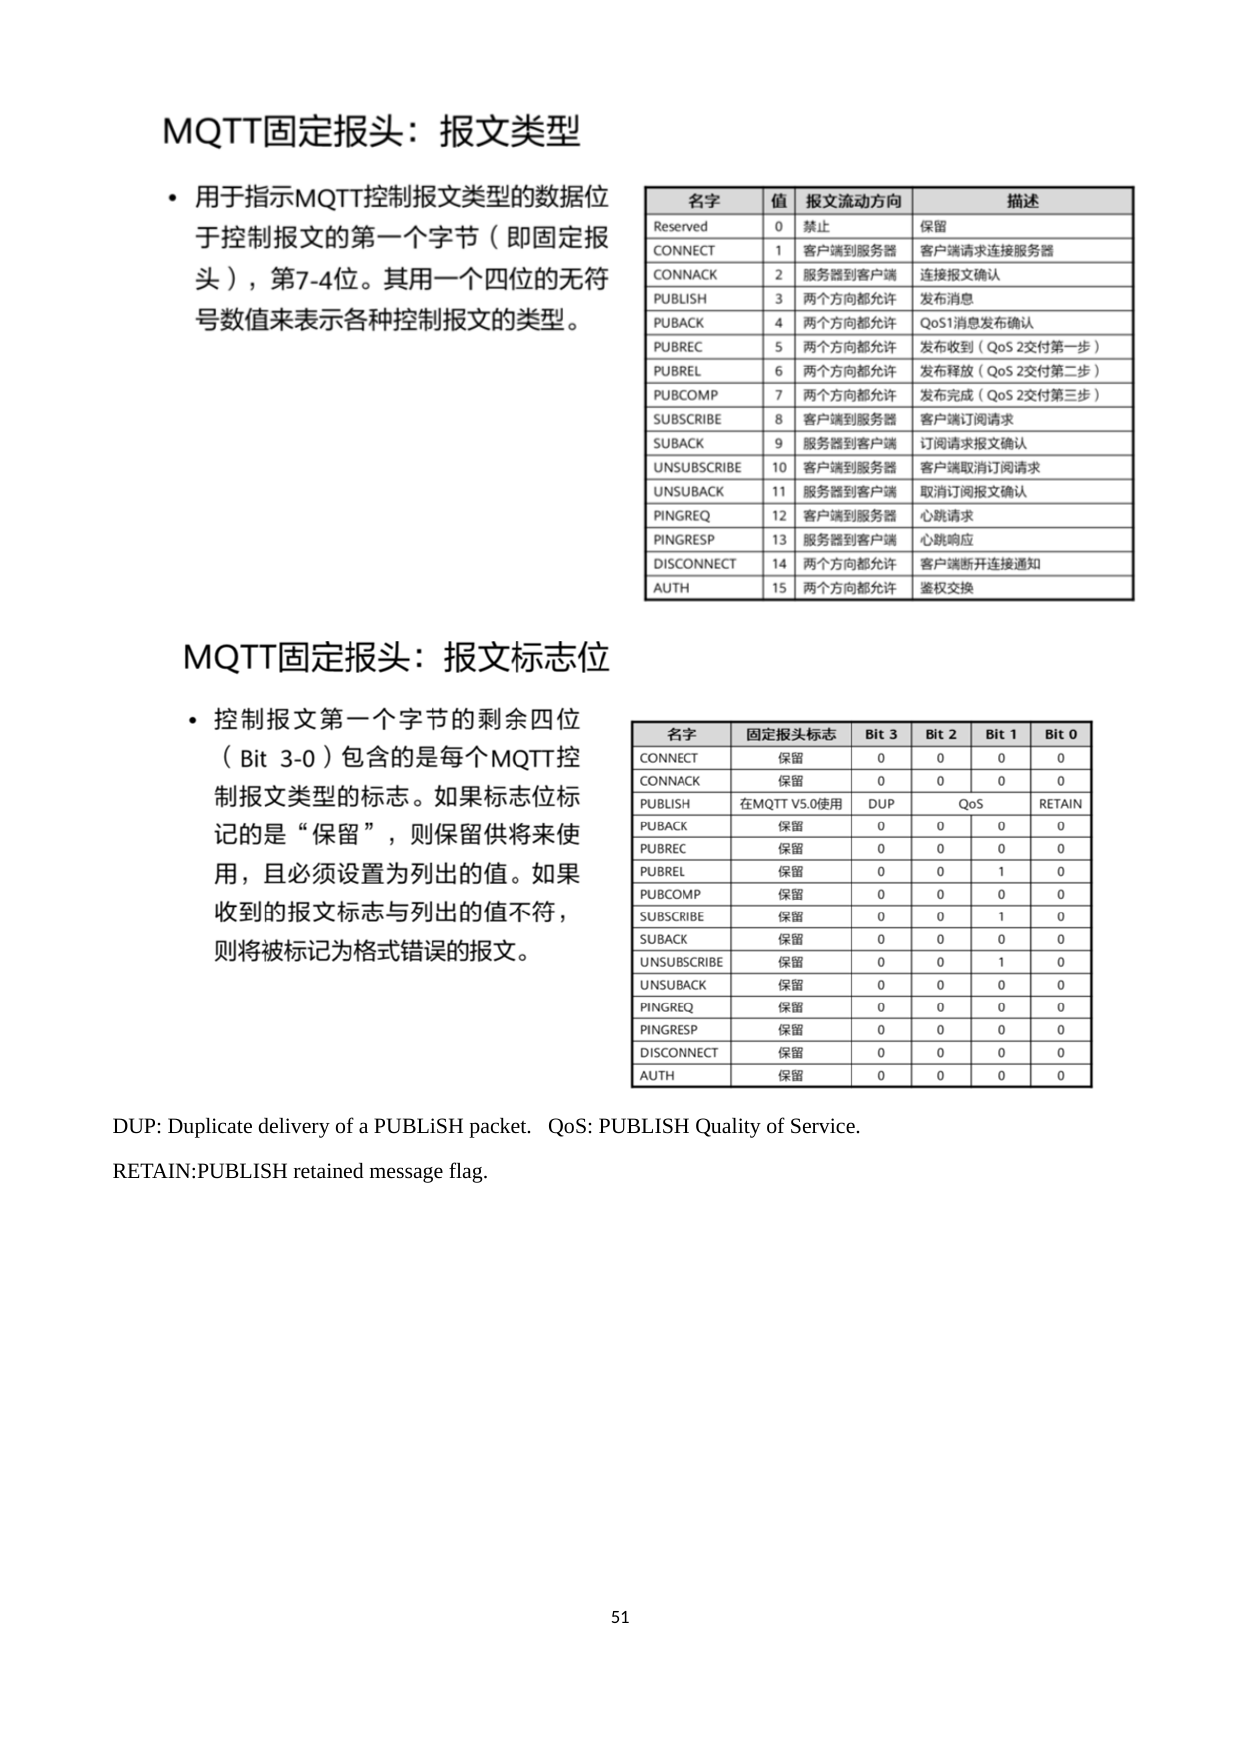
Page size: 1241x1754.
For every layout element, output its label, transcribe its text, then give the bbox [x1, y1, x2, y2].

picture [182, 641, 1102, 1094]
picture [156, 108, 1140, 607]
text RETAIN:PUBLISH retained message flag. [112, 1155, 1128, 1187]
text DUP: Duplicate delivery of a PUBLiSH packet. QoS: PUBLISH Quality of Service. [112, 1110, 1128, 1142]
